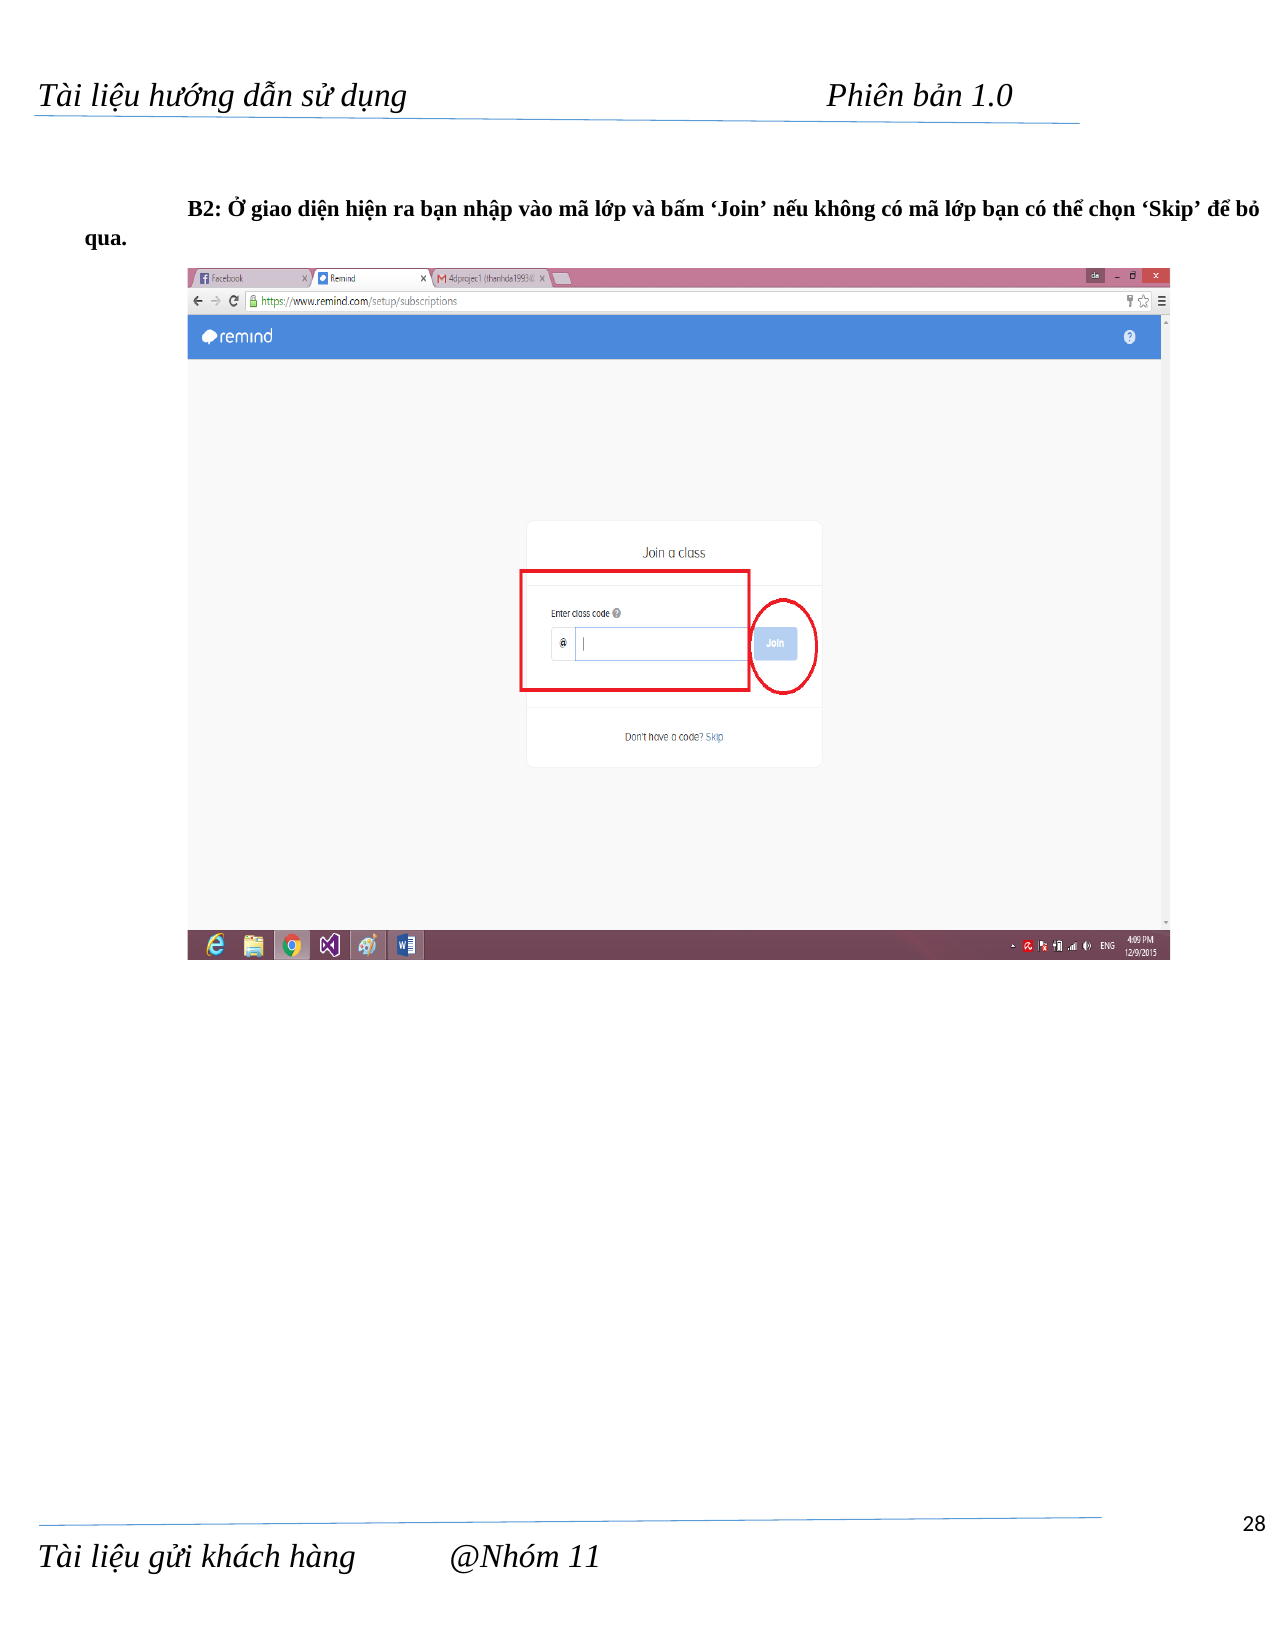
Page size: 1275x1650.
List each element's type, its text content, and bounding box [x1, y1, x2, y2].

text B2: Ở giao diện hiện ra bạn nhập vào mã lớp và bấm ‘Join’ nếu không có mã lớp bạn có thể chọn ‘Skip’ để bỏ qua. [84, 195, 1266, 250]
picture [187, 268, 1171, 960]
